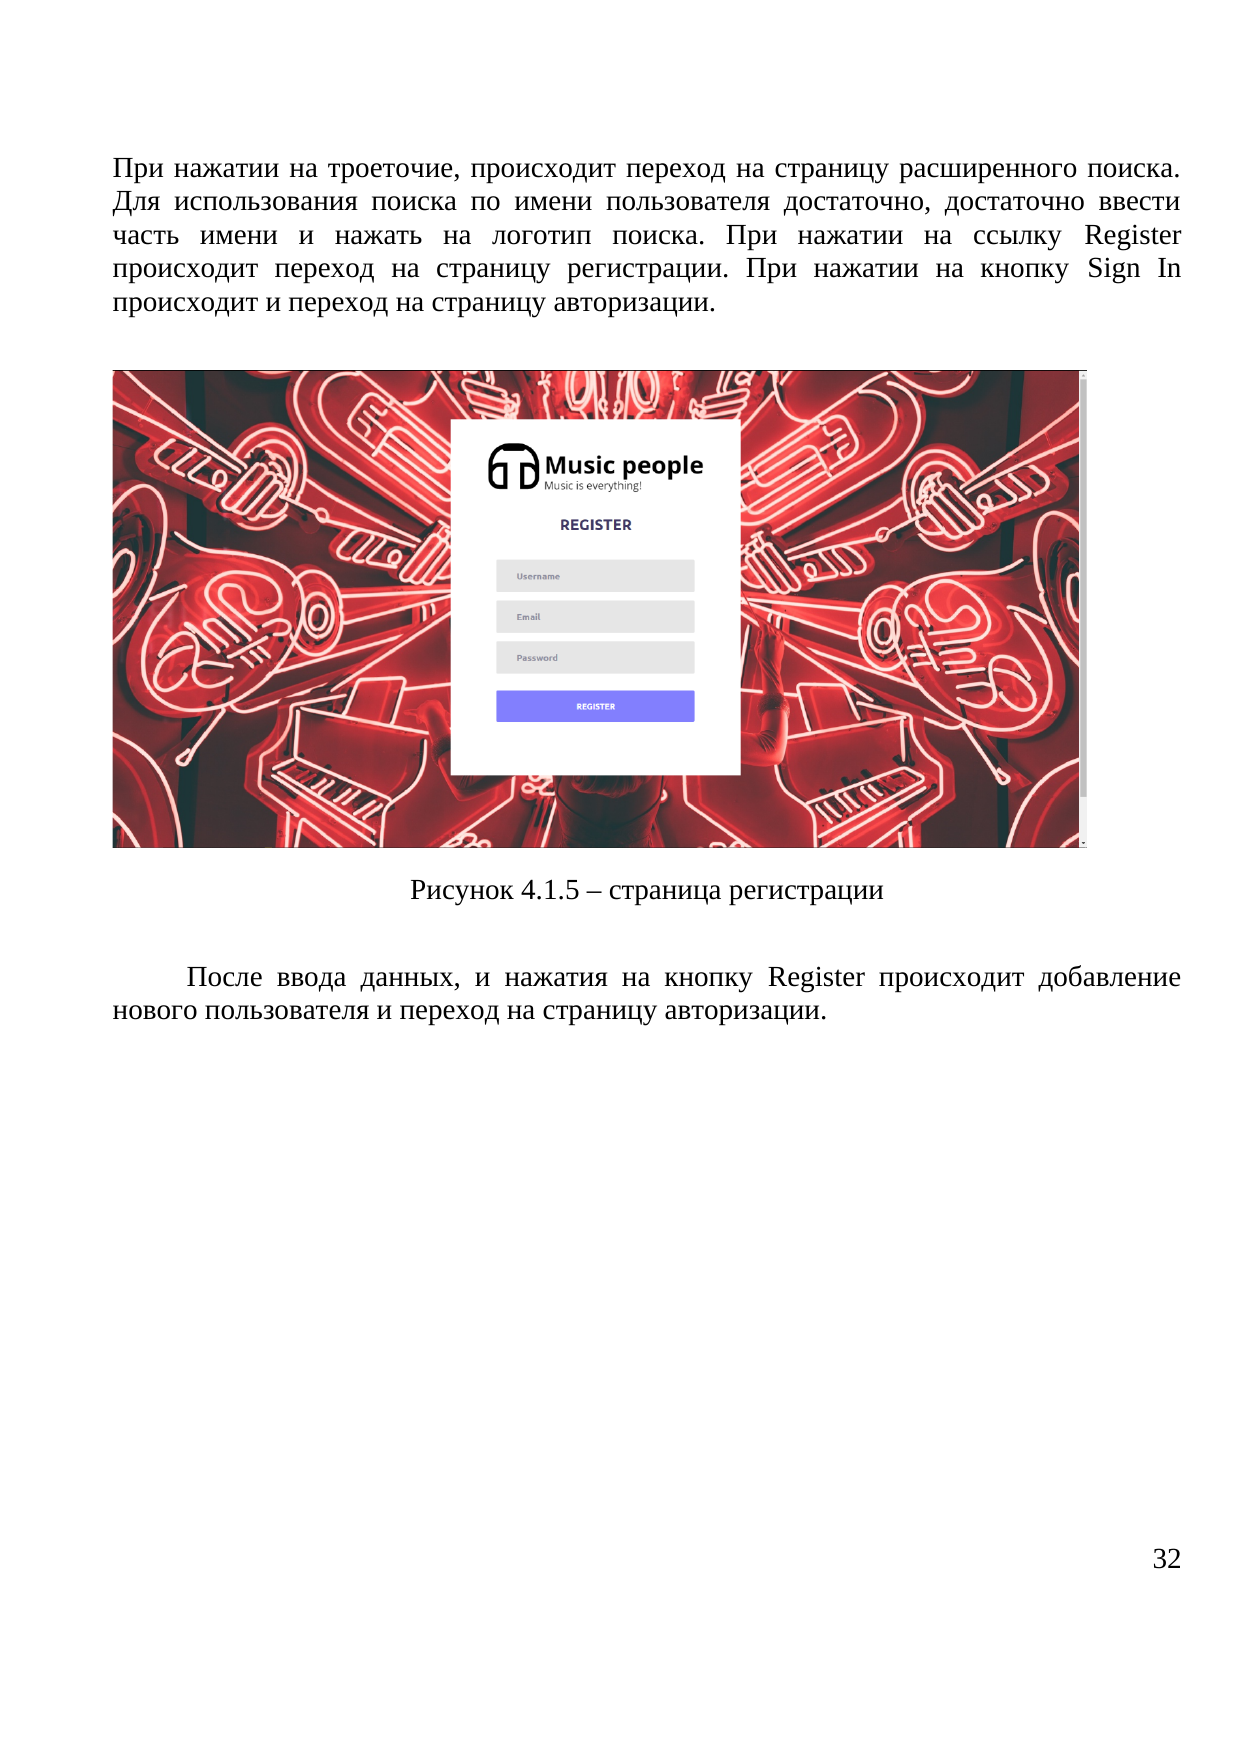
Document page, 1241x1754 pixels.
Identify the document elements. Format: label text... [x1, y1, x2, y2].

text После ввода данных, и нажатия на кнопку Register происходит добавление нового пользователя и переход на страницу авторизации. [112, 959, 1181, 1026]
picture [112, 370, 1087, 848]
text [112, 150, 1181, 318]
